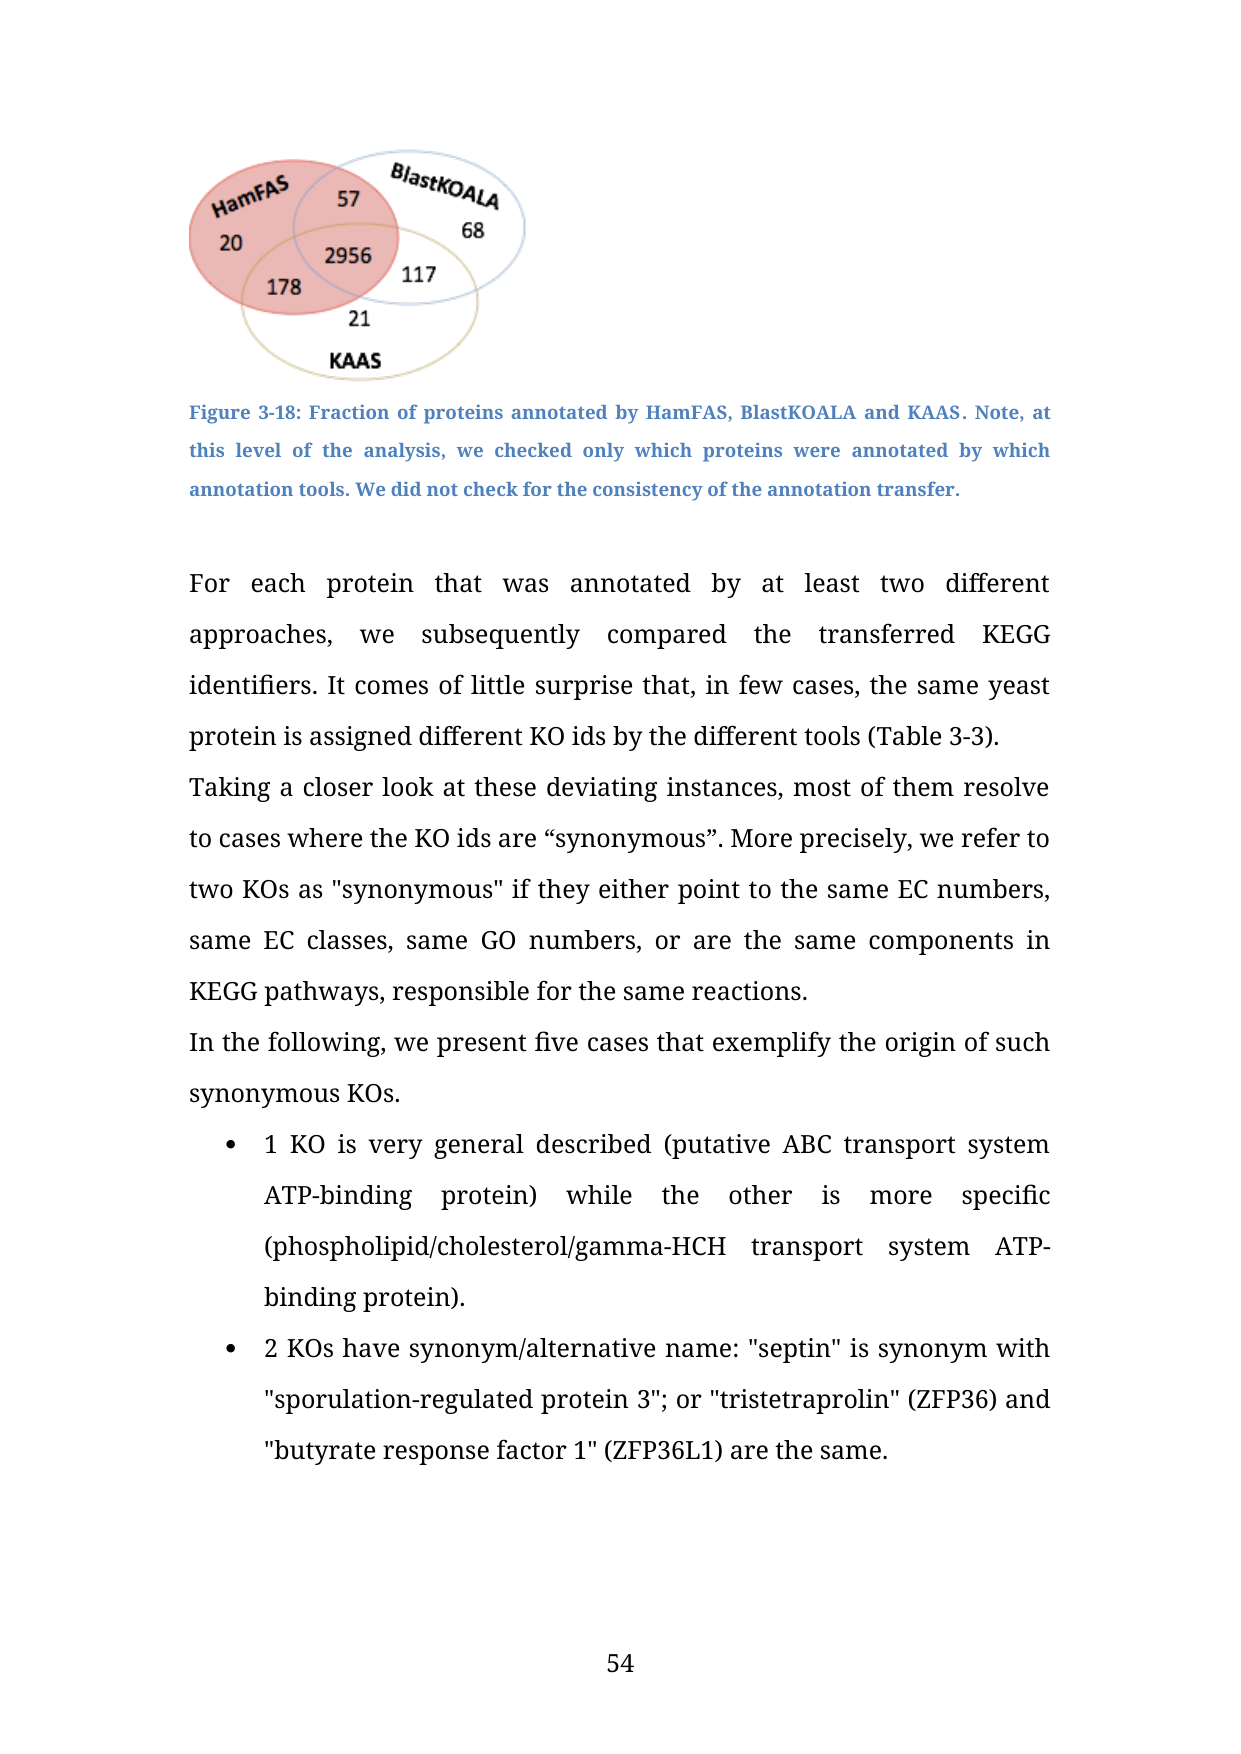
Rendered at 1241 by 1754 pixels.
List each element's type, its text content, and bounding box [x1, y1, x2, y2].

list 1 KO is very general described (putative ABC transport system ATP-binding protein) while the other is more specific (phospholipid/cholesterol/gamma-HCH transport system ATP-binding protein). [226, 1127, 1051, 1314]
text In the following, we present five cases that exemplify the origin of such synonymous KOs. [189, 1024, 1051, 1110]
list 2 KOs have synonym/alternative name: "septin" is synonym with "sporulation-regulated protein 3"; or "tristetraprolin" (ZFP36) and "butyrate response factor 1" (ZFP36L1) are the same. [226, 1331, 1051, 1467]
text Taking a closer look at these deviating instances, most of them resolve to cases where the KO ids are “synonymous”. More precisely, we refer to two KOs as "synonymous" if they either point to the same EC numbers, same EC classes, same GO numbers, or are the same components in KEGG pathways, responsible for the same reactions. [189, 769, 1051, 1008]
picture [188, 147, 527, 383]
